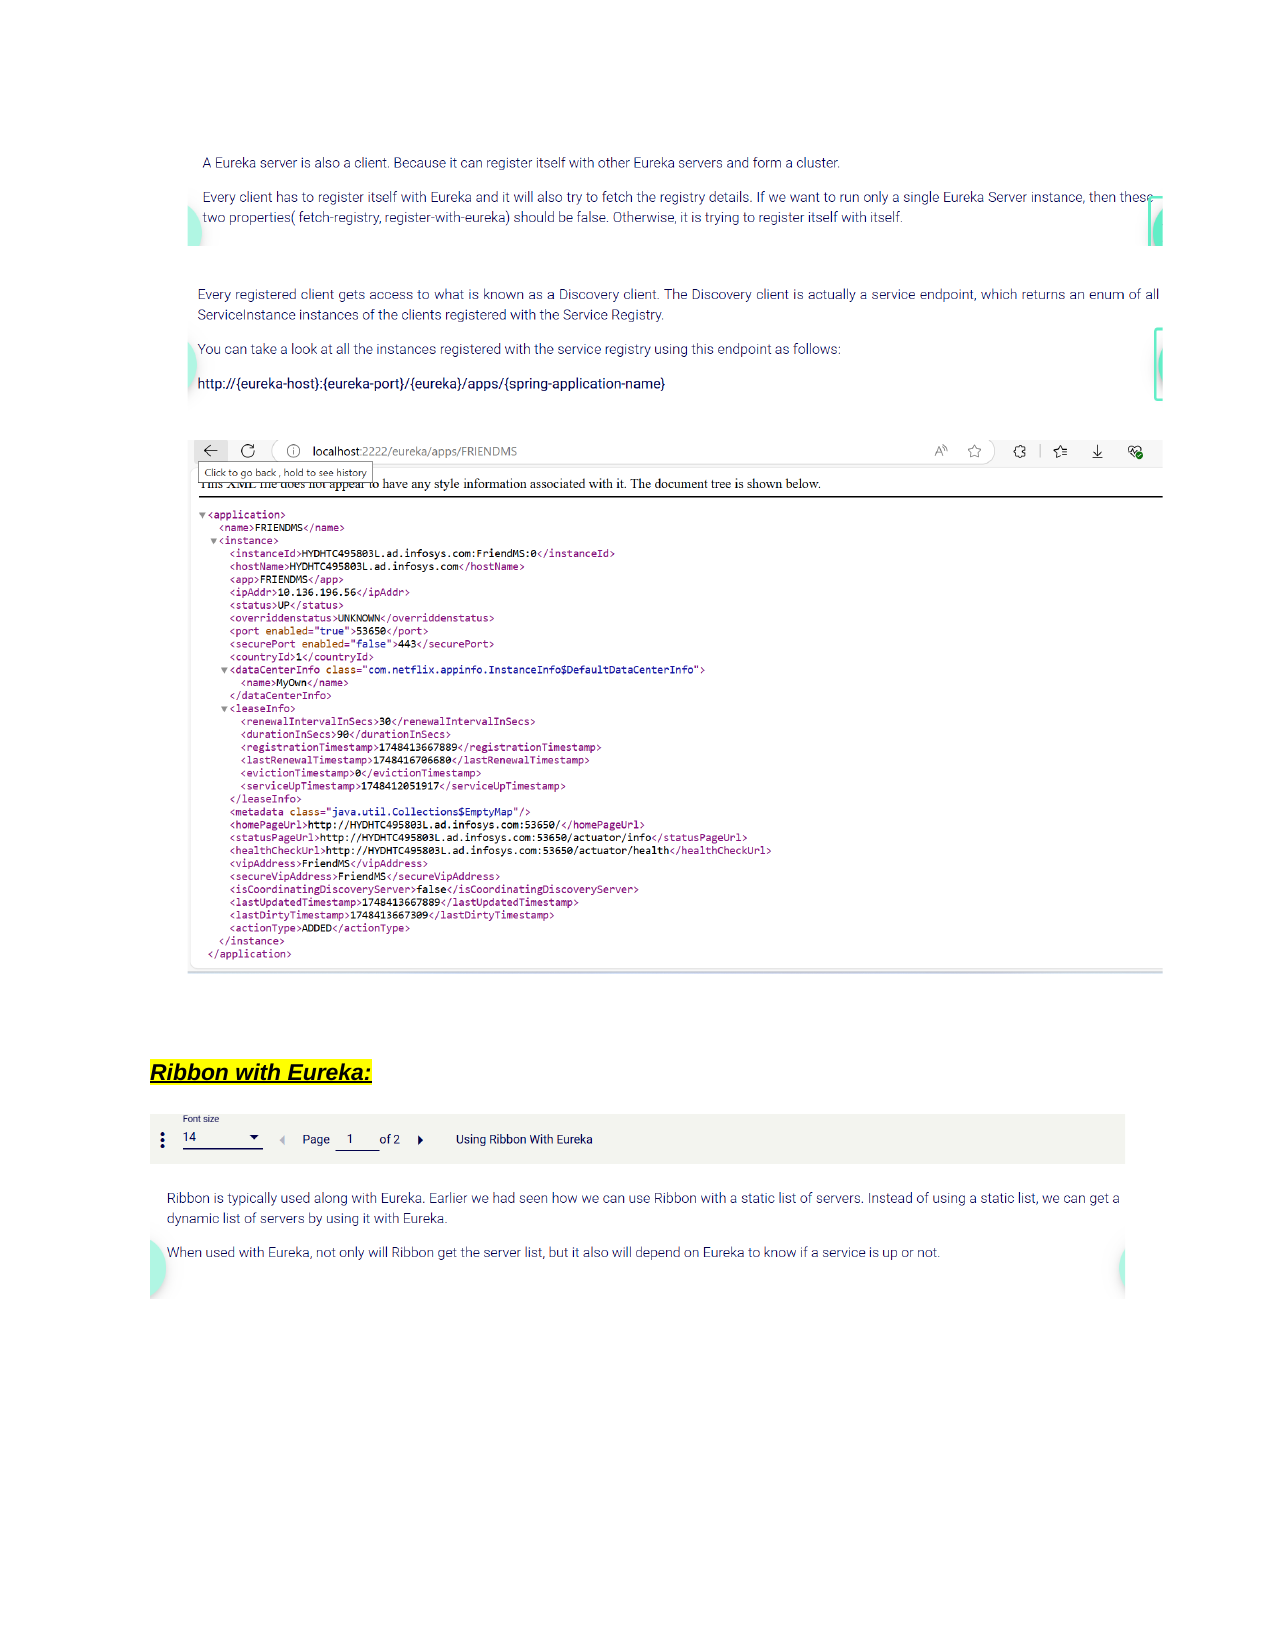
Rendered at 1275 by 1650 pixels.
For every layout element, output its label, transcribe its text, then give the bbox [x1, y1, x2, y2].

picture [187, 274, 1163, 411]
text Ribbon with Eureka: [150, 1058, 1125, 1085]
picture [187, 440, 1163, 974]
picture [150, 1114, 1125, 1299]
picture [187, 150, 1163, 246]
